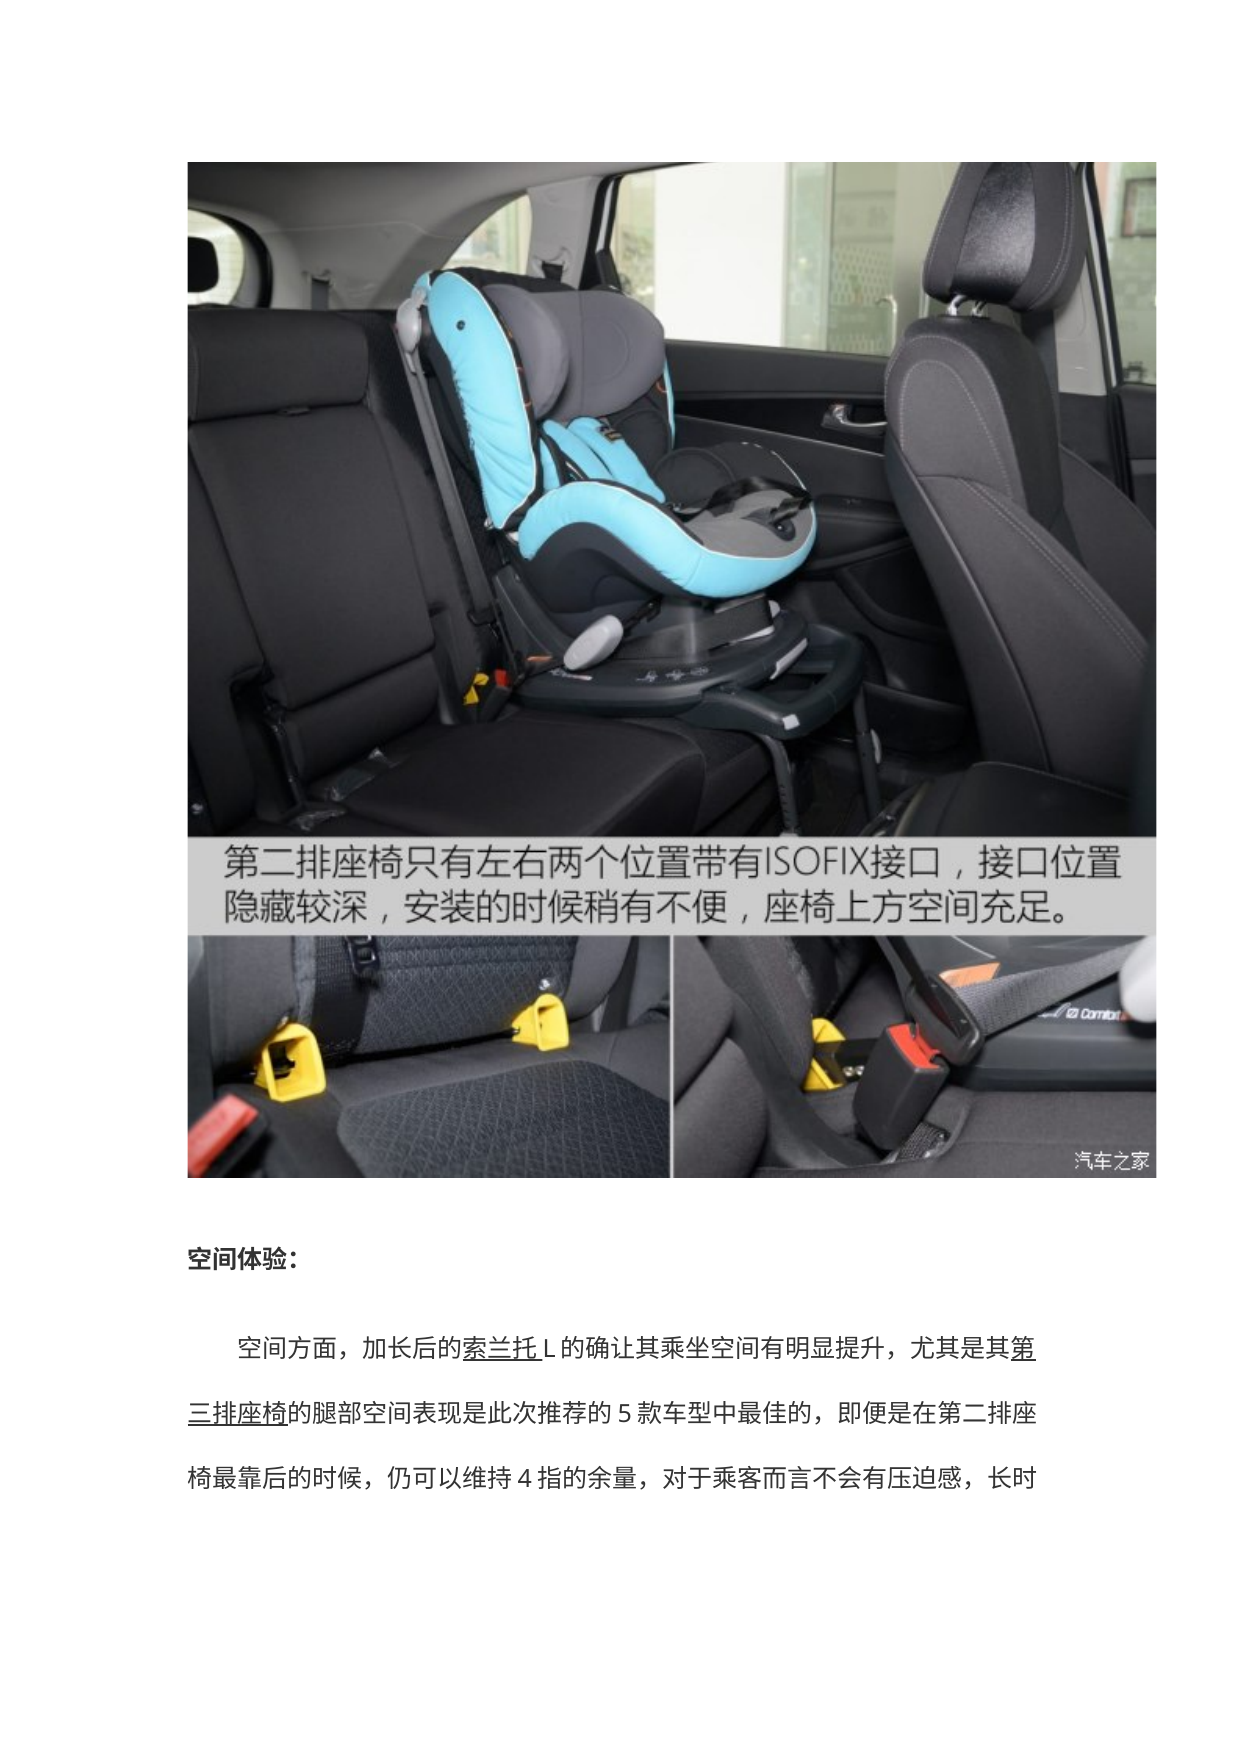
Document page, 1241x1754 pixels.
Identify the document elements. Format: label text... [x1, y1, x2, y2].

picture [187, 162, 1157, 1178]
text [187, 1314, 1053, 1509]
text 空间体验： [187, 1225, 1053, 1290]
